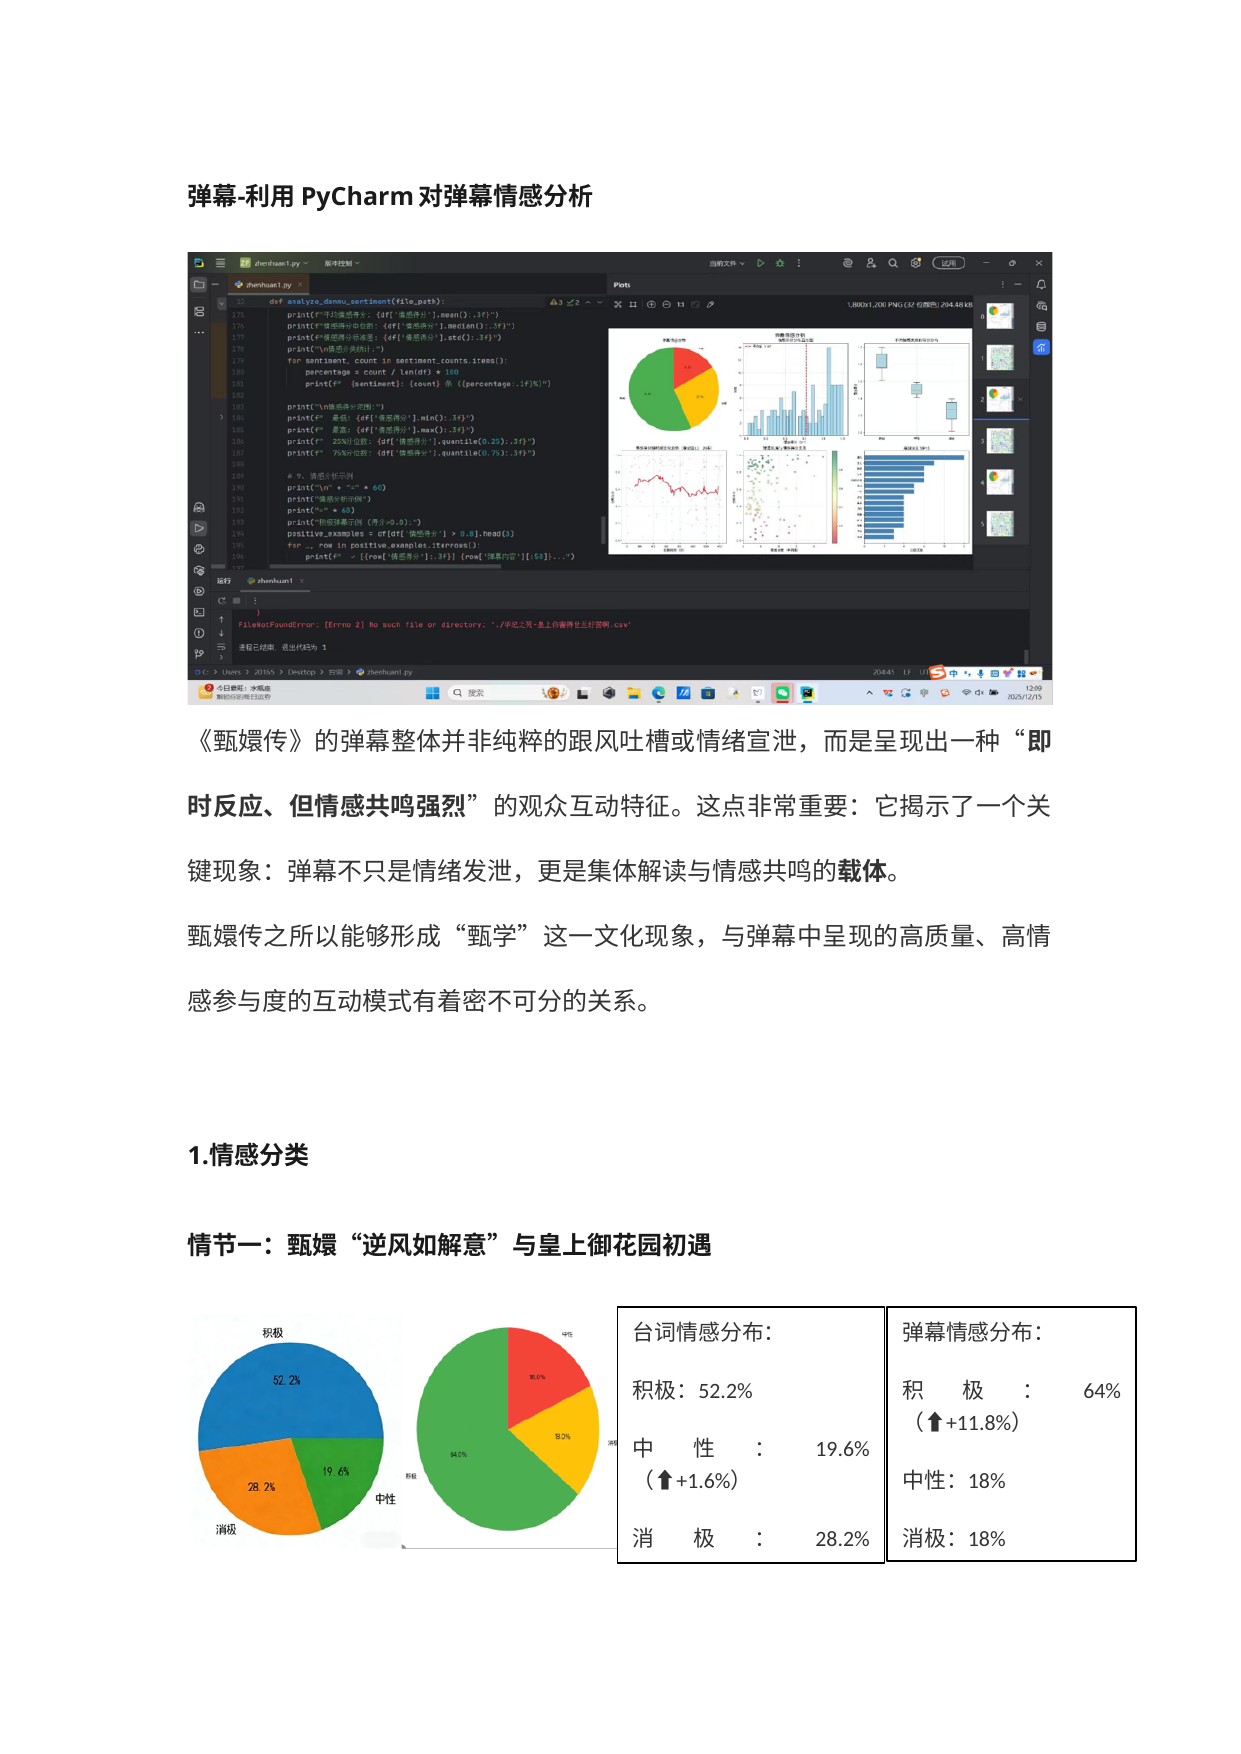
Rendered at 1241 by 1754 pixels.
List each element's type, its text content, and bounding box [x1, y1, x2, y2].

text 甄嬛传之所以能够形成“甄学”这一文化现象，与弹幕中呈现的高质量、高情感参与度的互动模式有着密不可分的关系。 [187, 902, 1053, 1032]
text 《甄嬛传》的弹幕整体并非纯粹的跟风吐槽或情绪宣泄，而是呈现出一种“即时反应、但情感共鸣强烈”的观众互动特征。这点非常重要：它揭示了一个关键现象：弹幕不只是情绪发泄，更是集体解读与情感共鸣的载体。 [187, 707, 1053, 902]
subtitle 弹幕-利用PyCharm对弹幕情感分析 [187, 162, 1053, 227]
subtitle 情节一：甄嬛“逆风如解意”与皇上御花园初遇 [187, 1211, 1053, 1276]
subtitle 1.情感分类 [187, 1121, 1053, 1186]
picture [187, 1314, 617, 1549]
picture [187, 252, 1053, 705]
